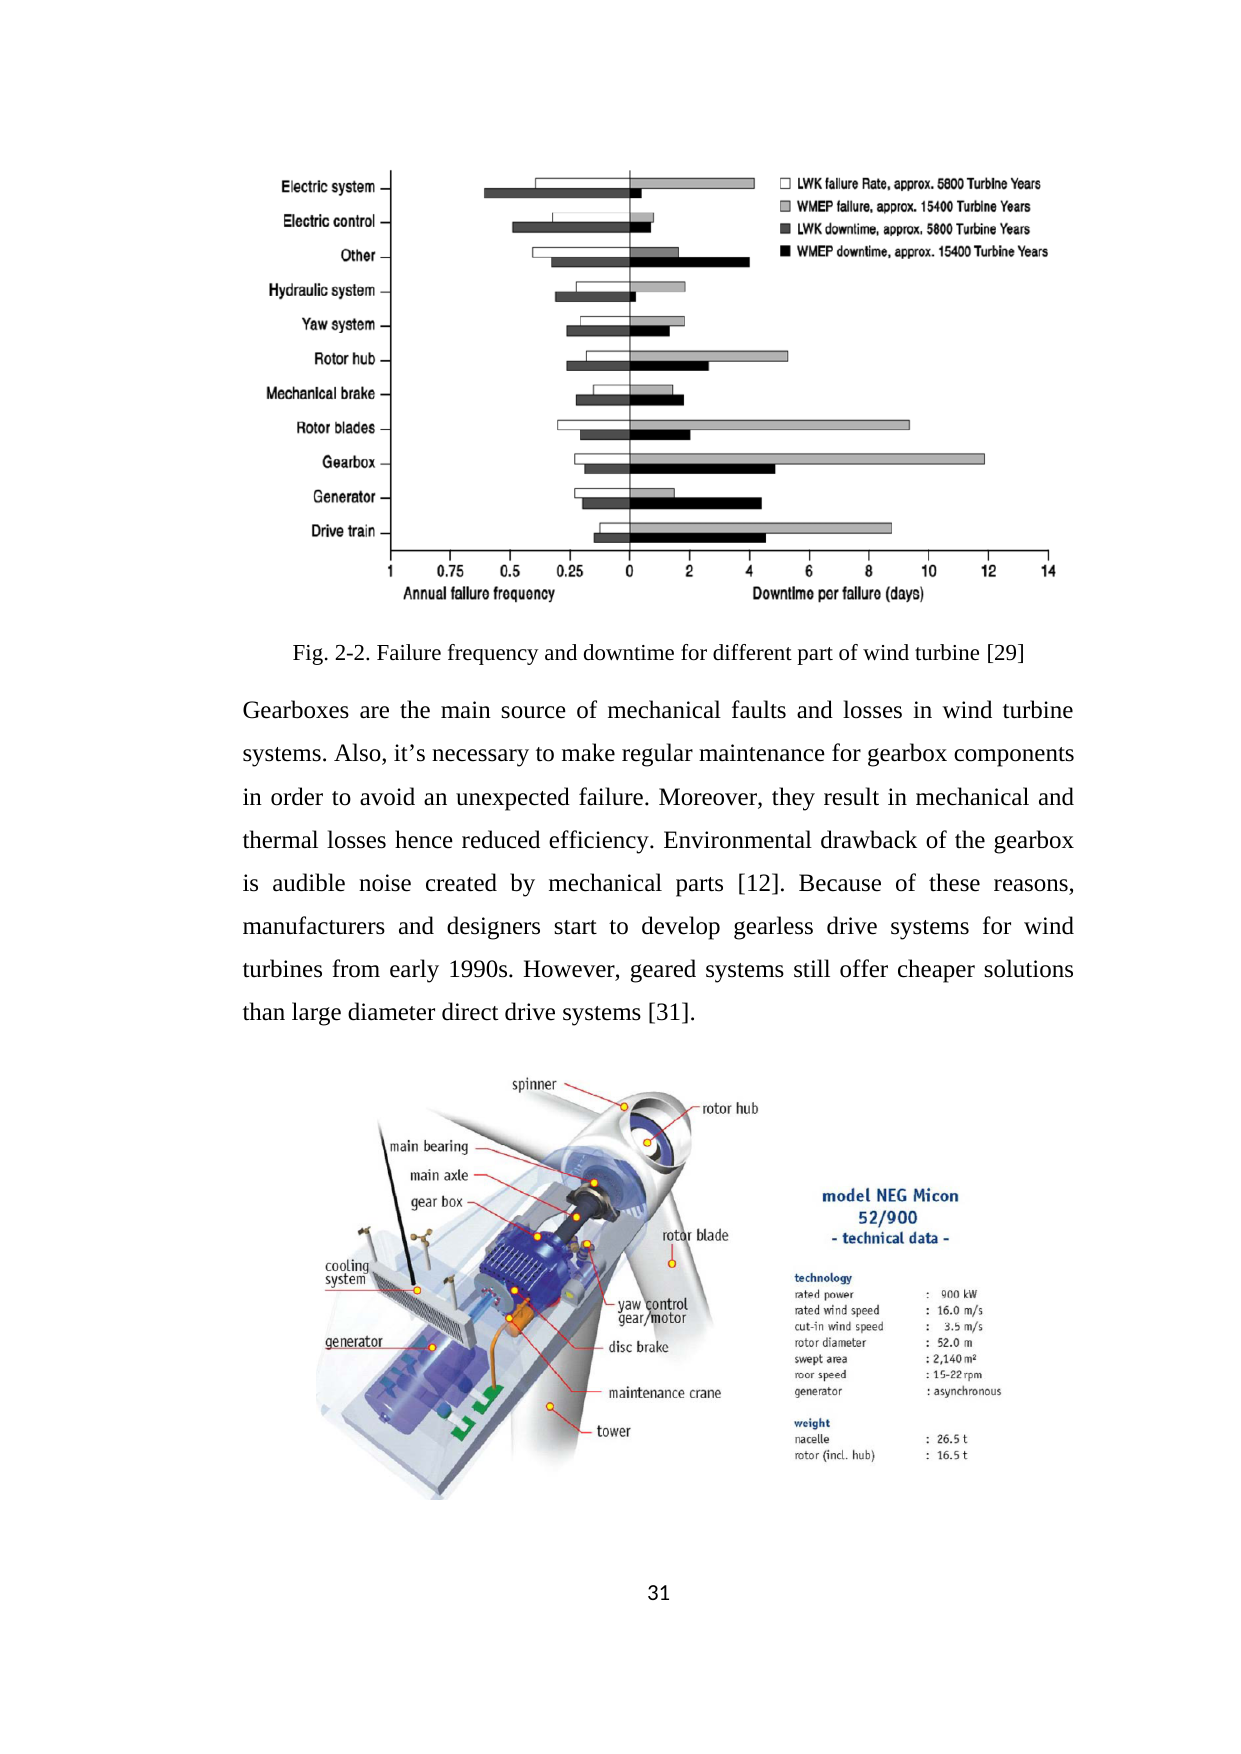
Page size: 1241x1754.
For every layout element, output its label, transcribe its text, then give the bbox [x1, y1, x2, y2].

text Fig. 2-2. Failure frequency and downtime for different part of wind turbine [29] [242, 639, 1075, 666]
text Gearboxes are the main source of mechanical faults and losses in wind turbine systems. Also, it’s necessary to make regular maintenance for gearbox components in order to avoid an unexpected failure. Moreover, they result in mechanical and thermal losses hence reduced efficiency. Environmental drawback of the gearbox is audible noise created by mechanical parts [12]. Because of these reasons, manufacturers and designers start to develop gearless drive systems for wind turbines from early 1990s. However, geared systems still offer cheaper solutions than large diameter direct drive systems [31]. [242, 695, 1075, 1026]
picture [255, 153, 1062, 609]
picture [308, 1057, 1009, 1505]
